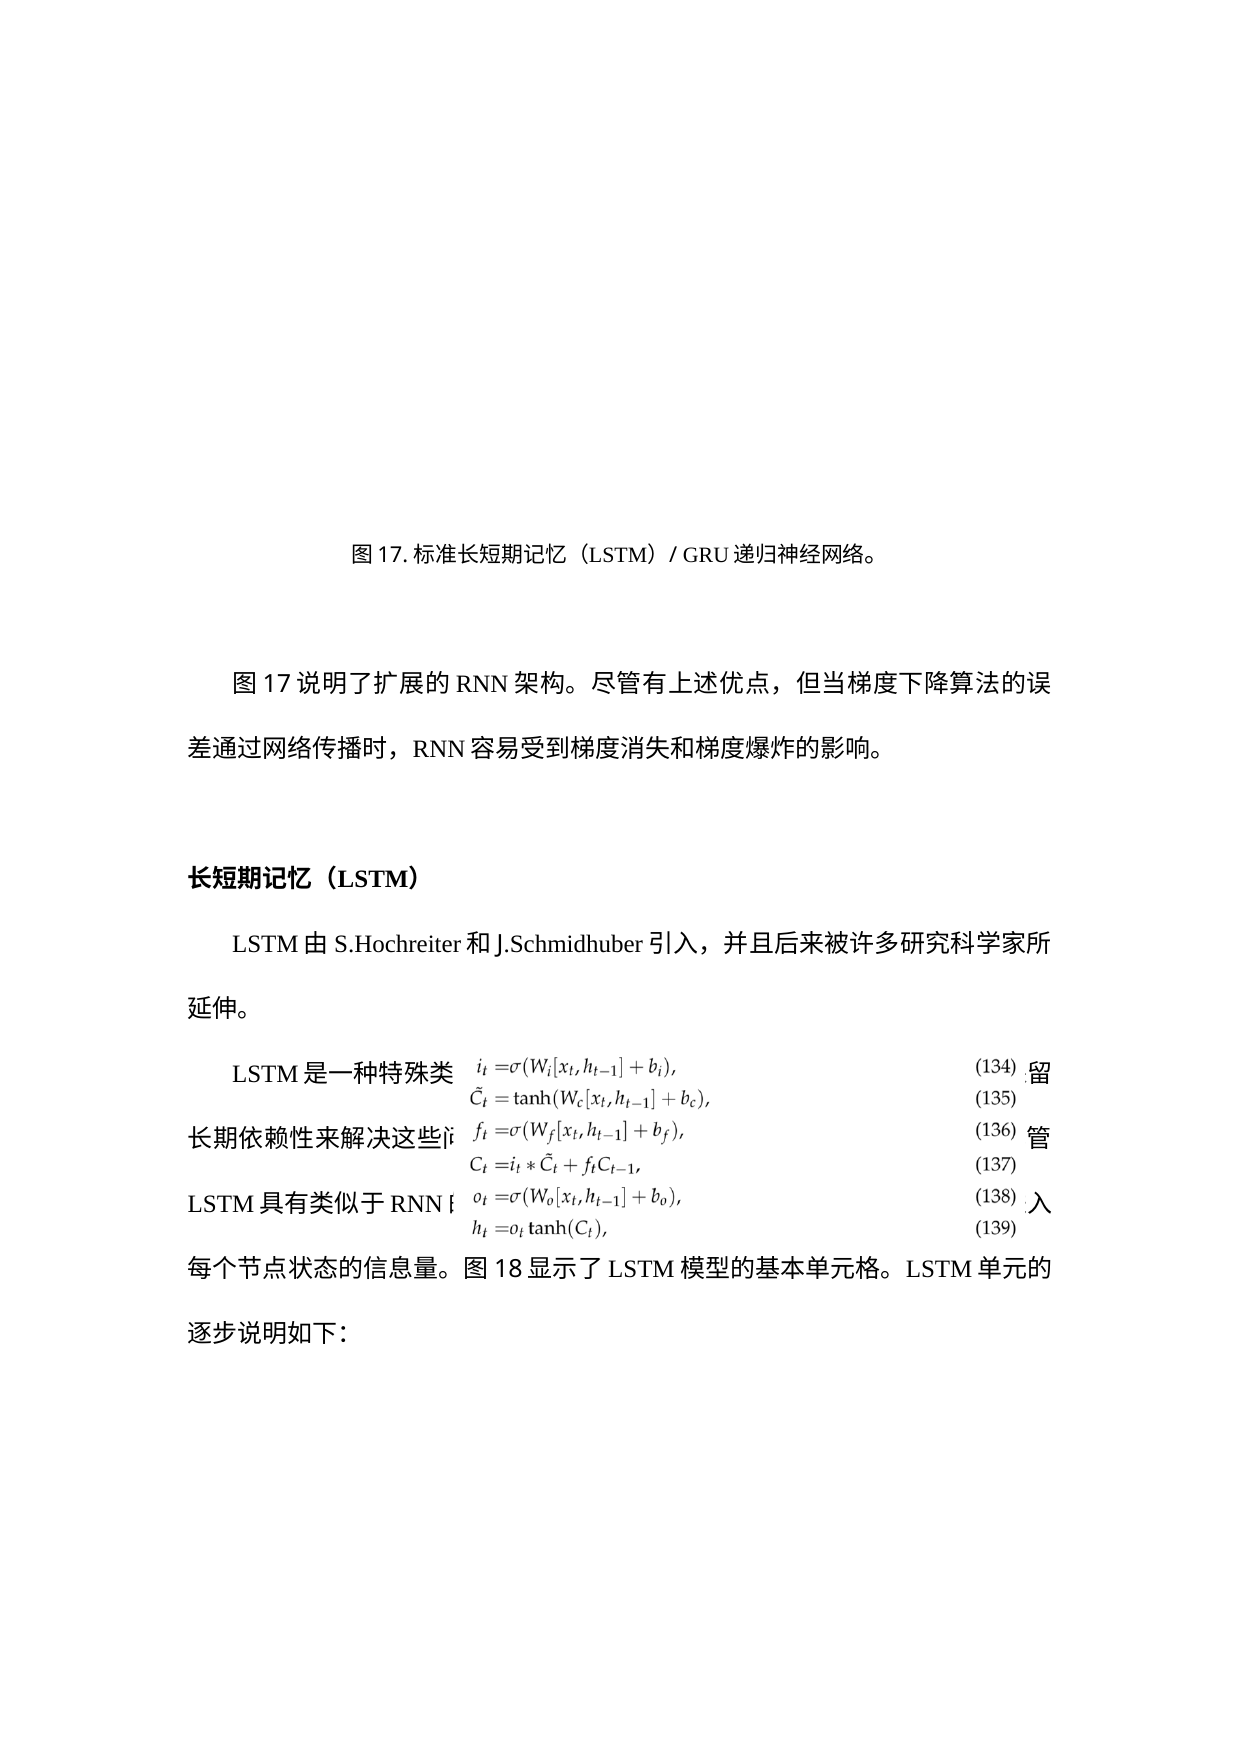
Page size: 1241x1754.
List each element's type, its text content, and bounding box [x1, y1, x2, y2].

picture [453, 1047, 1026, 1253]
text 图17说明了扩展的RNN架构。尽管有上述优点，但当梯度下降算法的误差通过网络传播时，RNN容易受到梯度消失和梯度爆炸的影响。 [187, 649, 1053, 779]
text LSTM由S.Hochreiter和J.Schmidhuber引入，并且后来被许多研究科学家所延伸。 [187, 909, 1053, 1039]
text 长短期记忆（LSTM） [187, 844, 1053, 909]
text 图17. 标准长短期记忆（LSTM）/ GRU递归神经网络。 [187, 519, 1053, 584]
